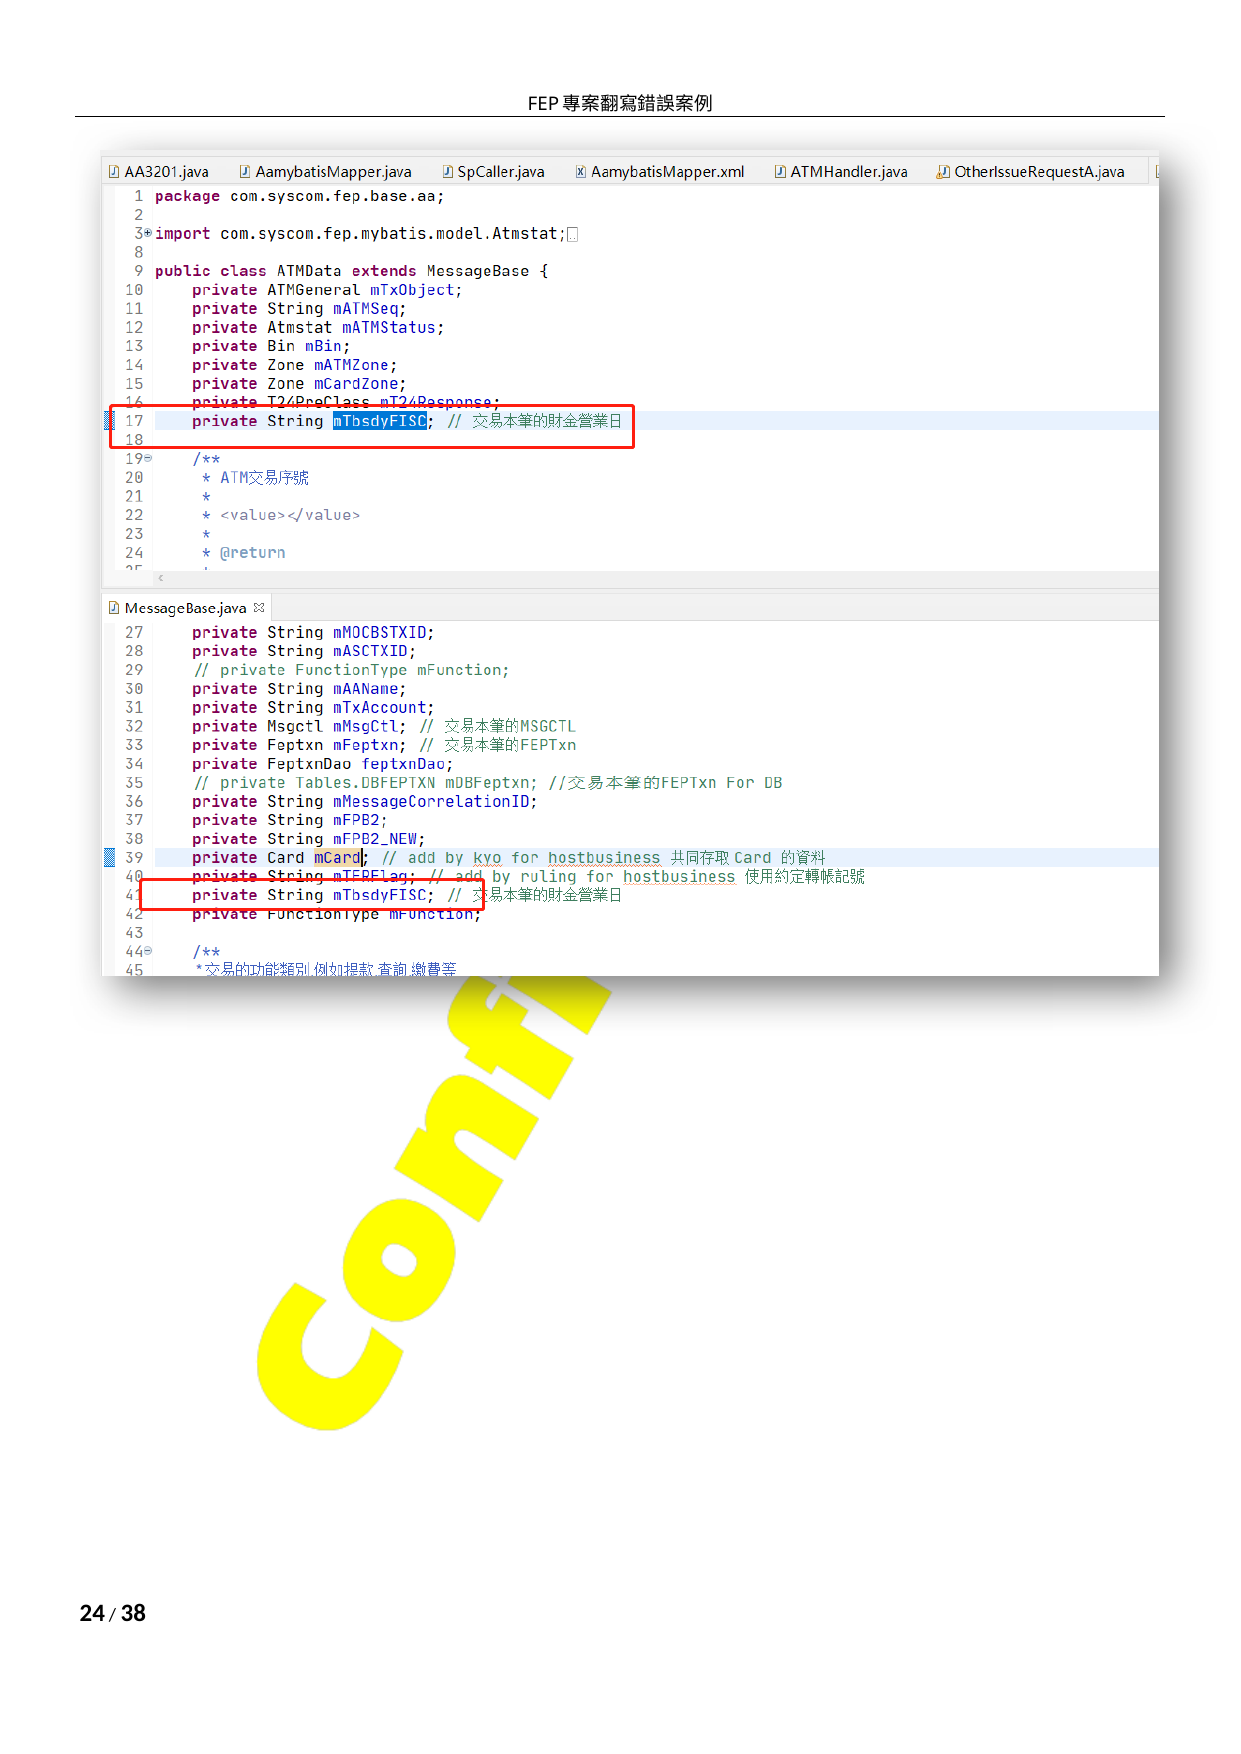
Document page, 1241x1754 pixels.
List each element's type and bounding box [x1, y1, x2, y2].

picture [187, 990, 1053, 1432]
picture [100, 150, 1159, 976]
